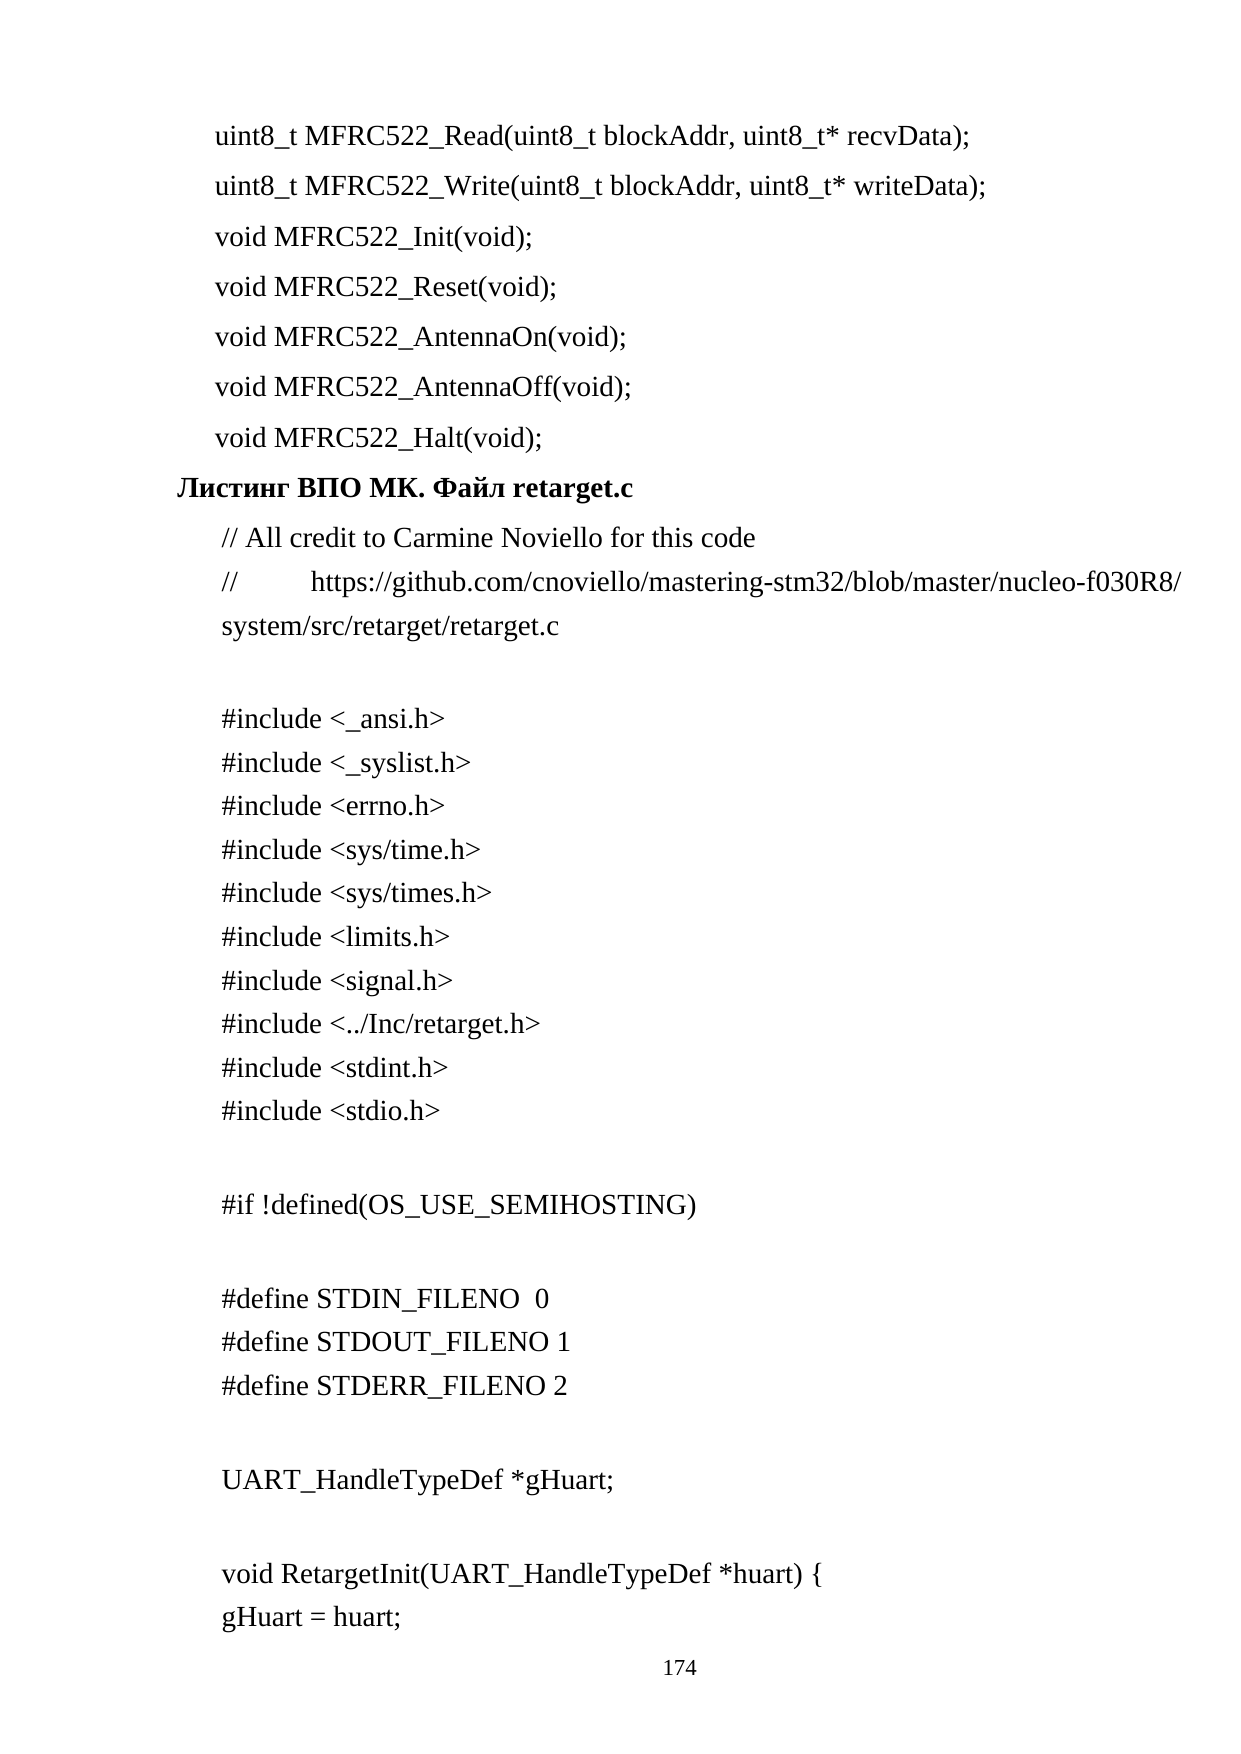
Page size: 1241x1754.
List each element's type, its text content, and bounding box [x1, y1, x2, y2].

list #include <limits.h> [221, 919, 1182, 953]
list #include <stdio.h> [221, 1093, 1182, 1127]
list #include <../Inc/retarget.h> [221, 1006, 1182, 1040]
list #define STDOUT_FILENO 1 [221, 1324, 1182, 1358]
list uint8_t MFRC522_Write(uint8_t blockAddr, uint8_t* writeData); [214, 168, 1182, 202]
list #if !defined(OS_USE_SEMIHOSTING) [221, 1187, 1182, 1221]
list #include <_ansi.h> [221, 701, 1182, 735]
list UART_HandleTypeDef *gHuart; [221, 1462, 1182, 1496]
list #define STDIN_FILENO 0 [221, 1281, 1182, 1314]
list #include <_syslist.h> [221, 745, 1182, 778]
list #include <errno.h> [221, 788, 1182, 822]
list void MFRC522_Init(void); [214, 219, 1182, 252]
list void MFRC522_Halt(void); [214, 420, 1182, 453]
list // https://github.com/cnoviello/mastering-stm32/blob/master/nucleo-f030R8/system/src/retarget/retarget.c [221, 564, 1182, 641]
list Листинг ВПО МК. Файл retarget.с [177, 470, 1182, 504]
list // All credit to Carmine Noviello for this code [221, 521, 1182, 554]
list void MFRC522_AntennaOff(void); [214, 369, 1182, 403]
list #include <sys/time.h> [221, 832, 1182, 866]
list gHuart = huart; [221, 1599, 1182, 1633]
list void MFRC522_Reset(void); [214, 269, 1182, 302]
list #include <signal.h> [221, 963, 1182, 996]
list #include <sys/times.h> [221, 876, 1182, 909]
list #define STDERR_FILENO 2 [221, 1368, 1182, 1402]
list void MFRC522_AntennaOn(void); [214, 319, 1182, 353]
list uint8_t MFRC522_Read(uint8_t blockAddr, uint8_t* recvData); [214, 118, 1182, 152]
list void RetargetInit(UART_HandleTypeDef *huart) { [221, 1556, 1182, 1589]
list #include <stdint.h> [221, 1050, 1182, 1083]
